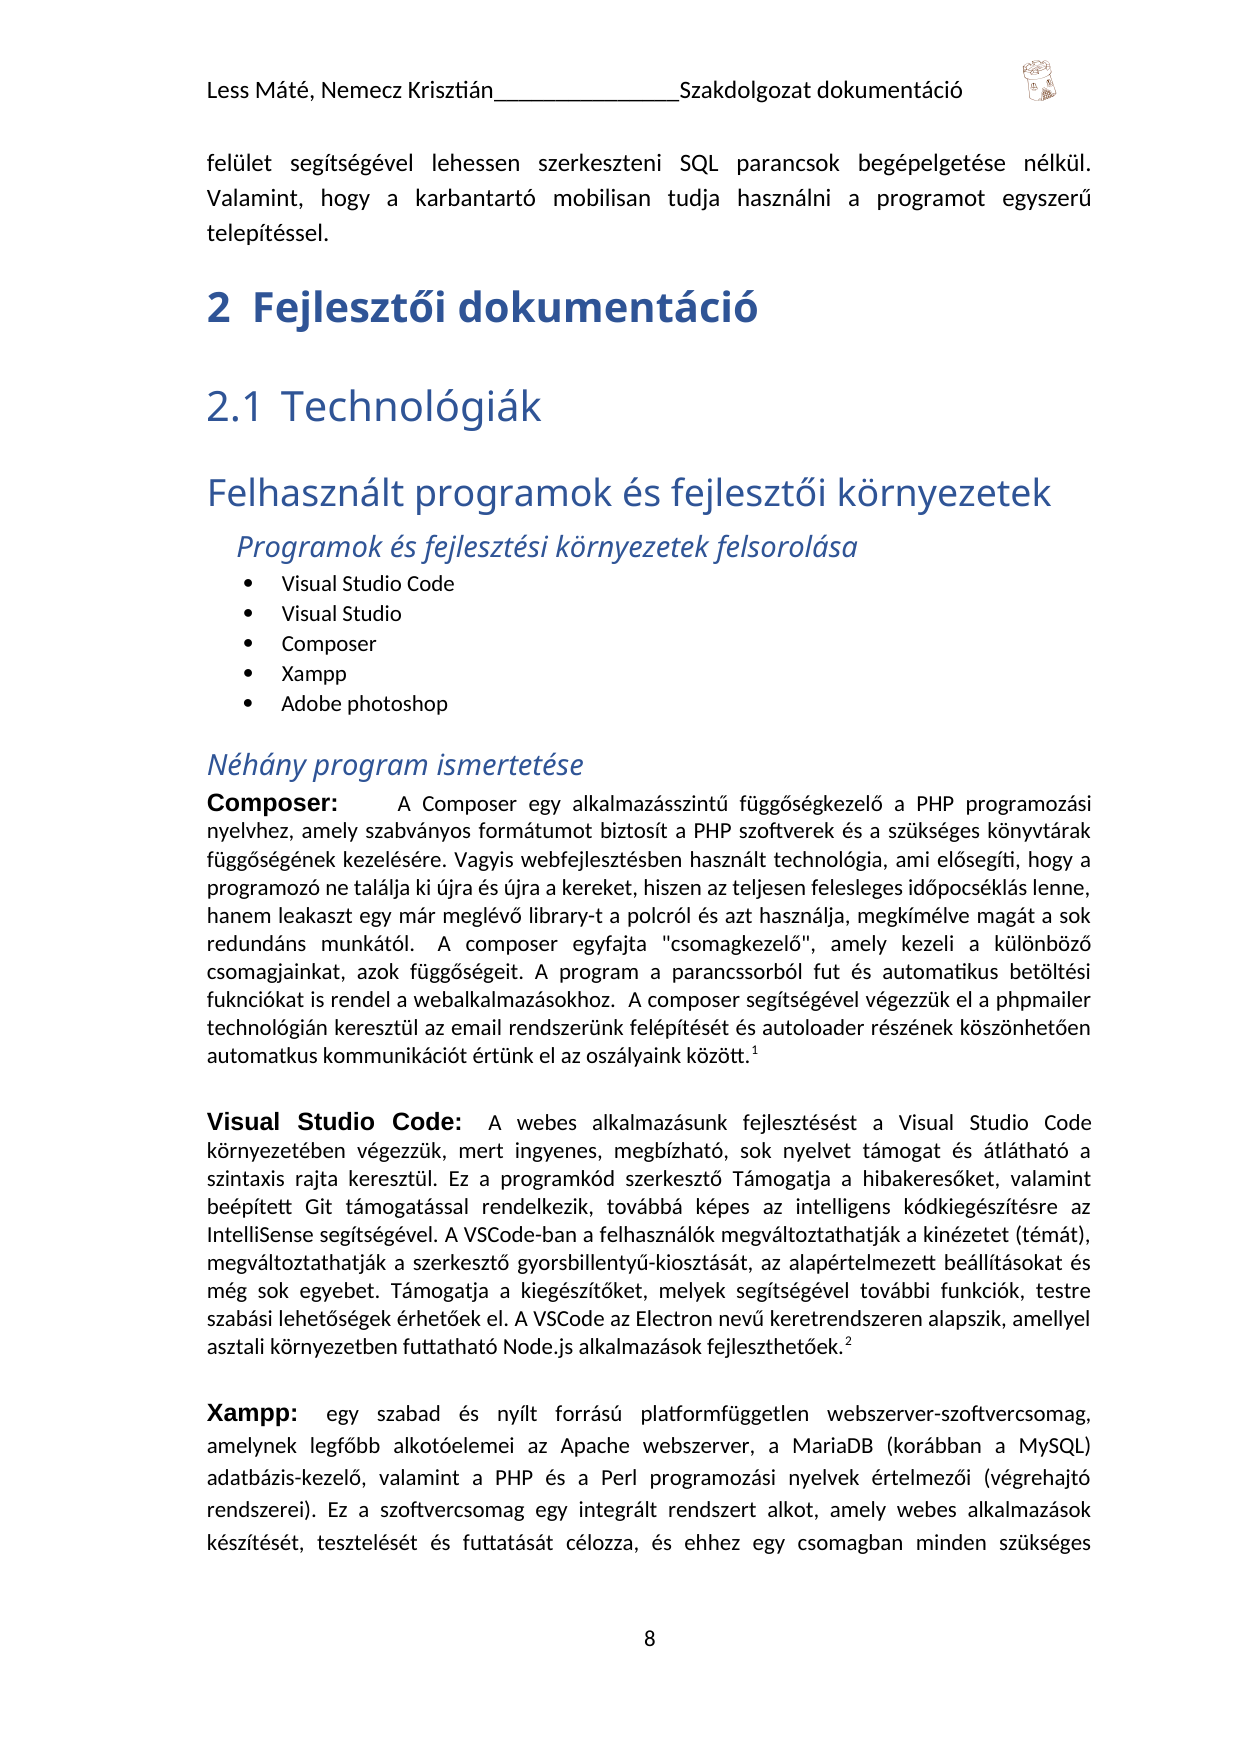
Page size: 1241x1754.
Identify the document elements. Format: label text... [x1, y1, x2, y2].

text Visual Studio Code: A webes alkalmazásunk fejlesztésést a Visual Studio Code környezetében végezzük, mert ingyenes, megbízható, sok nyelvet támogat és átlátható a szintaxis rajta keresztül. Ez a programkód szerkesztő Támogatja a hibakeresőket, valamint beépített Git támogatással rendelkezik, továbbá képes az intelligens kódkiegészítésre az IntelliSense segítségével. A VSCode-ban a felhasználók megváltoztathatják a kinézetet (témát), megváltoztathatják a szerkesztő gyorsbillentyű-kiosztását, az alapértelmezett beállításokat és még sok egyebet. Támogatja a kiegészítőket, melyek segítségével további funkciók, testre szabási lehetőségek érhetőek el. A VSCode az Electron nevű keretrendszeren alapszik, amellyel asztali környezetben futtatható Node.js alkalmazások fejleszthetőek.2 [207, 1107, 1093, 1360]
list Composer [244, 629, 1093, 657]
subtitle Fejlesztői dokumentáció [207, 278, 1093, 334]
subtitle Programok és fejlesztési környezetek felsorolása [236, 526, 1093, 566]
list Visual Studio Code [244, 569, 1093, 597]
text Composer: A Composer egy alkalmazásszintű függőségkezelő a PHP programozási nyelvhez, amely szabványos formátumot biztosít a PHP szoftverek és a szükséges könyvtárak függőségének kezelésére. Vagyis webfejlesztésben használt technológia, ami elősegíti, hogy a programozó ne találja ki újra és újra a kereket, hiszen az teljesen felesleges időpocséklás lenne, hanem leakaszt egy már meglévő library-t a polcról és azt használja, megkímélve magát a sok redundáns munkától. A composer egyfajta "csomagkezelő", amely kezeli a különböző csomagjainkat, azok függőségeit. A program a parancssorból fut és automatikus betöltési fuknciókat is rendel a webalkalmazásokhoz. A composer segítségével végezzük el a phpmailer technológián keresztül az email rendszerünk felépítését és autoloader részének köszönhetően automatkus kommunikációt értünk el az oszályaink között.1 [207, 787, 1093, 1069]
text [207, 148, 1093, 248]
list Visual Studio [244, 599, 1093, 627]
picture [1009, 56, 1074, 103]
subtitle Felhasznált programok és fejlesztői környezetek [207, 467, 1093, 518]
subtitle Néhány program ismertetése [207, 745, 1093, 784]
list Xampp [244, 659, 1093, 687]
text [207, 1398, 1093, 1556]
list Adobe photoshop [244, 689, 1093, 717]
subtitle Technológiák [206, 376, 1093, 433]
